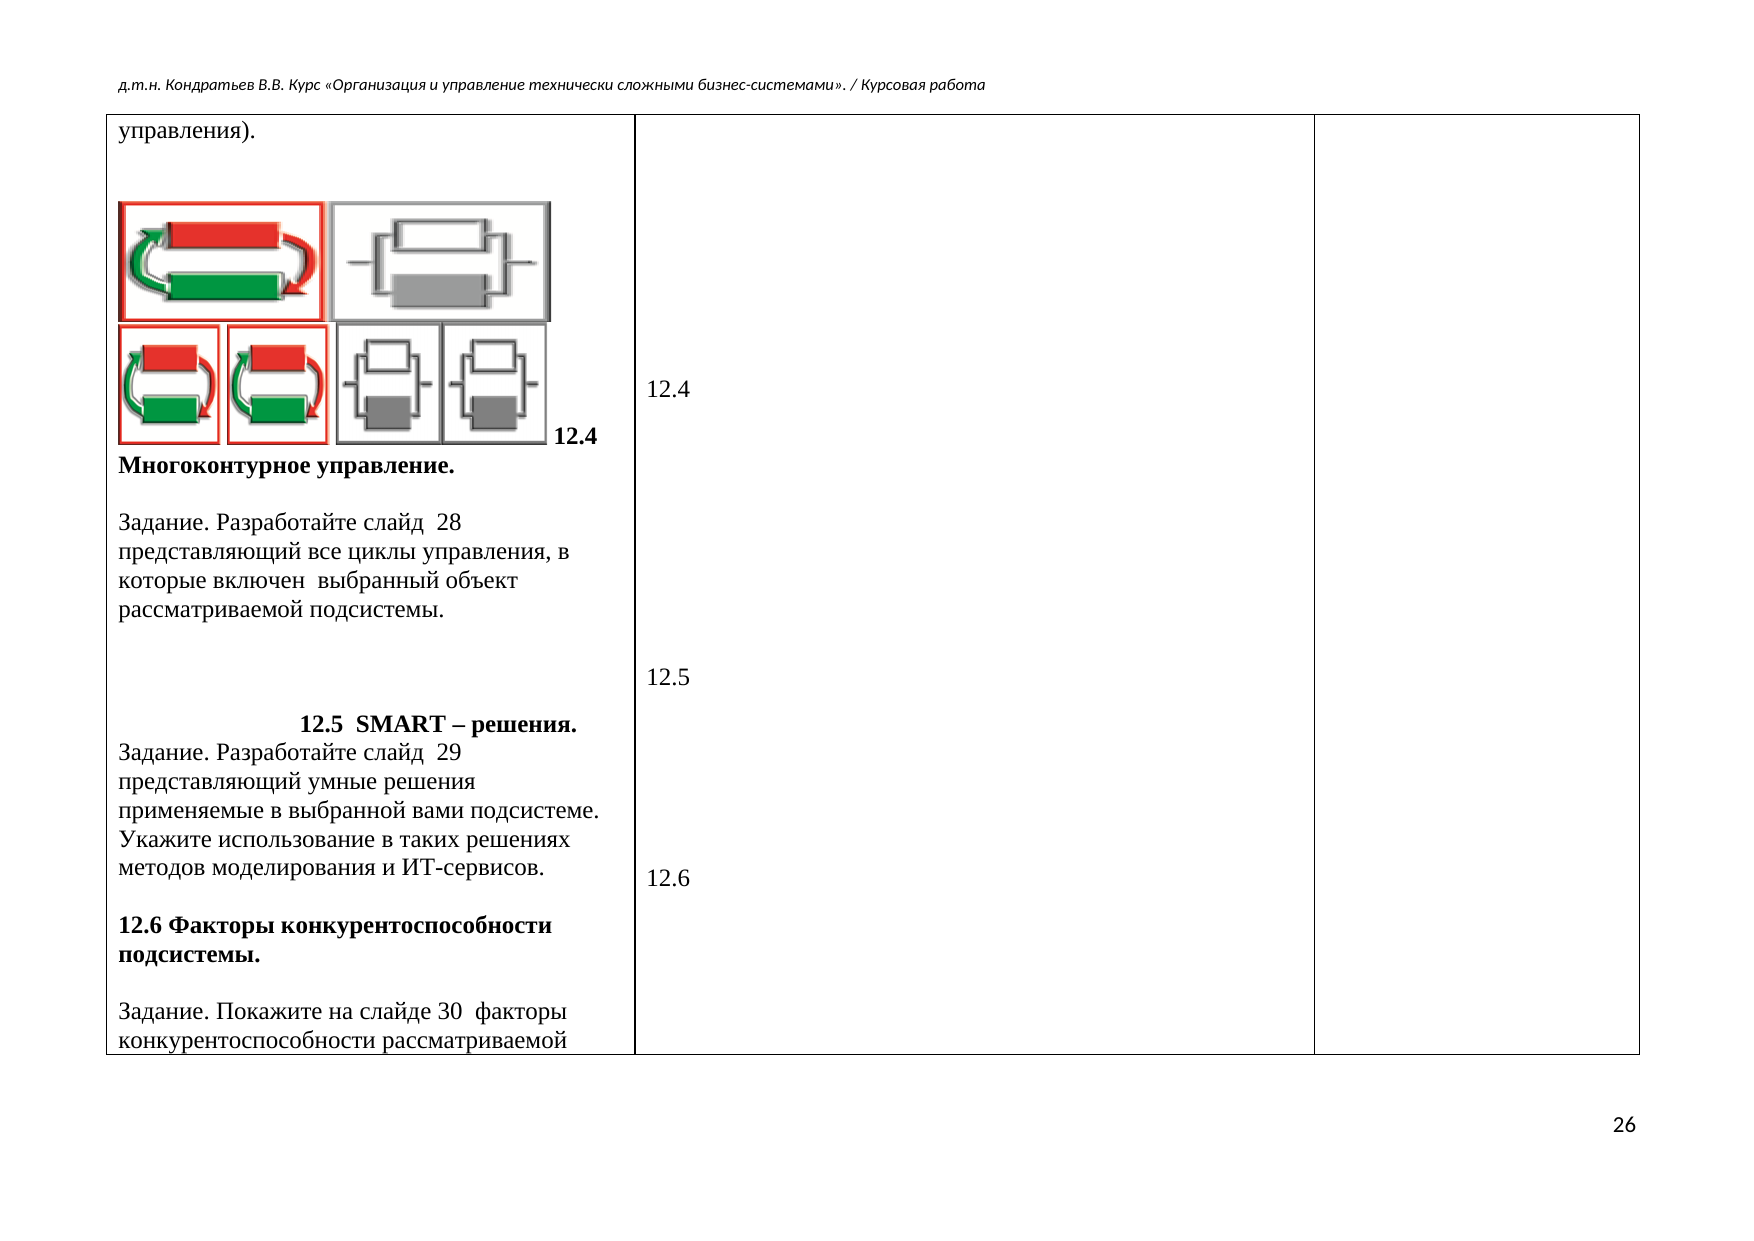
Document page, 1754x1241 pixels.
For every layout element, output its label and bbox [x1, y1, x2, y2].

picture [227, 324, 330, 445]
picture [118, 324, 221, 445]
table_cell [636, 115, 1314, 1054]
picture [118, 201, 552, 445]
table_cell [107, 115, 634, 1054]
table_cell [1315, 115, 1639, 1054]
